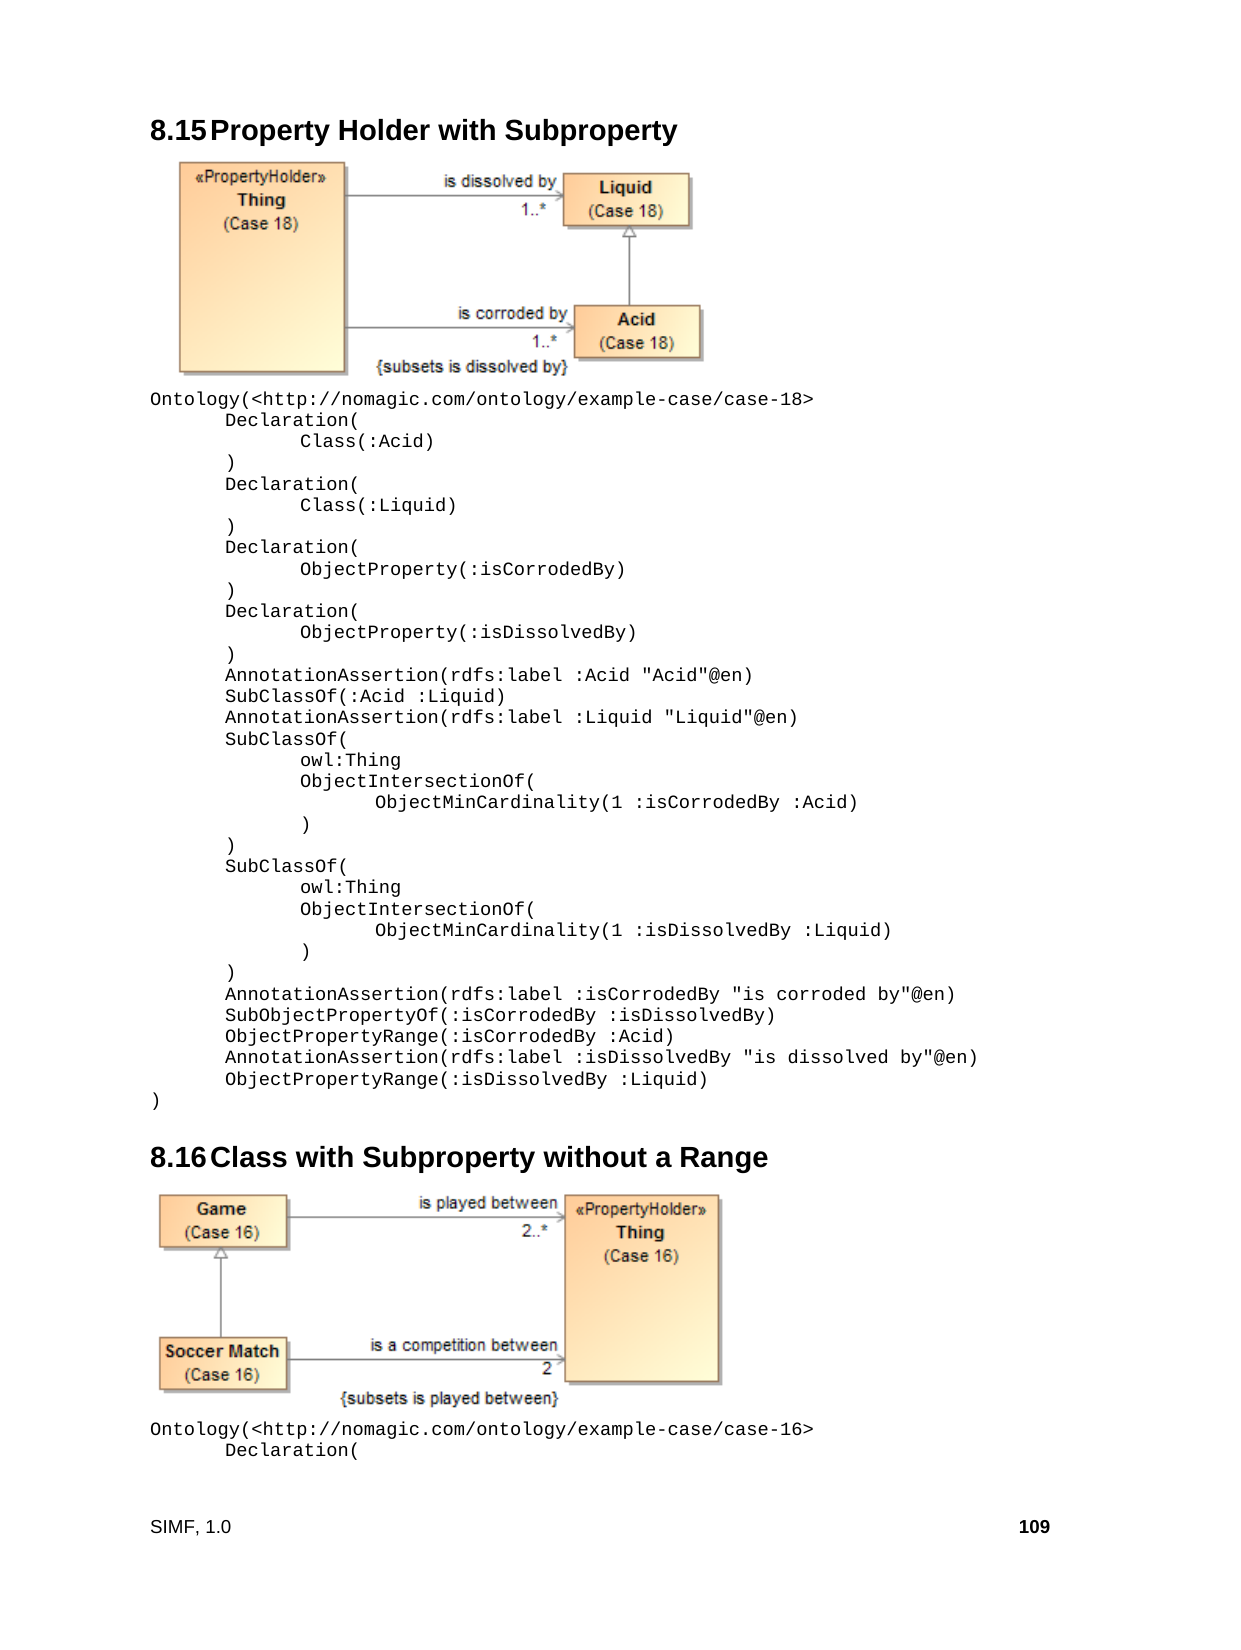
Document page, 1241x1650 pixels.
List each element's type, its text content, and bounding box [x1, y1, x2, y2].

text SubClassOf( [225, 729, 1165, 751]
text AnnotationAssertion(rdfs:label :isDissolvedBy "is dissolved by"@en) [225, 1048, 1165, 1069]
text ) [300, 942, 1165, 963]
text ObjectIntersectionOf( [225, 772, 1165, 793]
text ) [225, 453, 1165, 474]
text ObjectProperty(:isDissolvedBy) [225, 623, 1165, 644]
text ObjectProperty(:isCorrodedBy) [225, 559, 1165, 581]
text Declaration( [225, 474, 1165, 496]
text ObjectPropertyRange(:isCorrodedBy :Acid) [225, 1027, 1165, 1048]
text ) [225, 963, 1165, 984]
text ) [300, 814, 1165, 836]
text ) [150, 1091, 1165, 1112]
text SubClassOf(:Acid :Liquid) [225, 687, 1165, 708]
text Declaration( [225, 411, 1165, 432]
text AnnotationAssertion(rdfs:label :Liquid "Liquid"@en) [225, 708, 1165, 729]
text SubObjectPropertyOf(:isCorrodedBy :isDissolvedBy) [225, 1006, 1165, 1027]
text Class(:Acid) [225, 432, 1165, 453]
text AnnotationAssertion(rdfs:label :isCorrodedBy "is corroded by"@en) [225, 984, 1165, 1006]
text Class(:Liquid) [225, 496, 1165, 517]
text ObjectMinCardinality(1 :isDissolvedBy :Liquid) [300, 921, 1165, 942]
text ) [225, 836, 1165, 857]
subtitle Property Holder with Subproperty [150, 112, 1165, 146]
text SubClassOf( [225, 857, 1165, 878]
subtitle Class with Subproperty without a Range [150, 1140, 1165, 1173]
picture [170, 148, 715, 390]
text ) [225, 644, 1165, 666]
text ObjectPropertyRange(:isDissolvedBy :Liquid) [225, 1069, 1165, 1091]
text Declaration( [225, 538, 1165, 559]
text ObjectMinCardinality(1 :isCorrodedBy :Acid) [300, 793, 1165, 814]
text ) [225, 581, 1165, 602]
text AnnotationAssertion(rdfs:label :Acid "Acid"@en) [225, 666, 1165, 687]
text Ontology(<http://nomagic.com/ontology/example-case/case-16> [150, 1420, 1165, 1441]
text ) [225, 517, 1165, 538]
text ObjectIntersectionOf( [225, 899, 1165, 921]
text Declaration( [225, 1441, 1165, 1462]
text owl:Thing [225, 751, 1165, 772]
text Ontology(<http://nomagic.com/ontology/example-case/case-18> [150, 389, 1165, 411]
text Declaration( [225, 602, 1165, 623]
picture [150, 1176, 732, 1420]
text owl:Thing [225, 878, 1165, 899]
